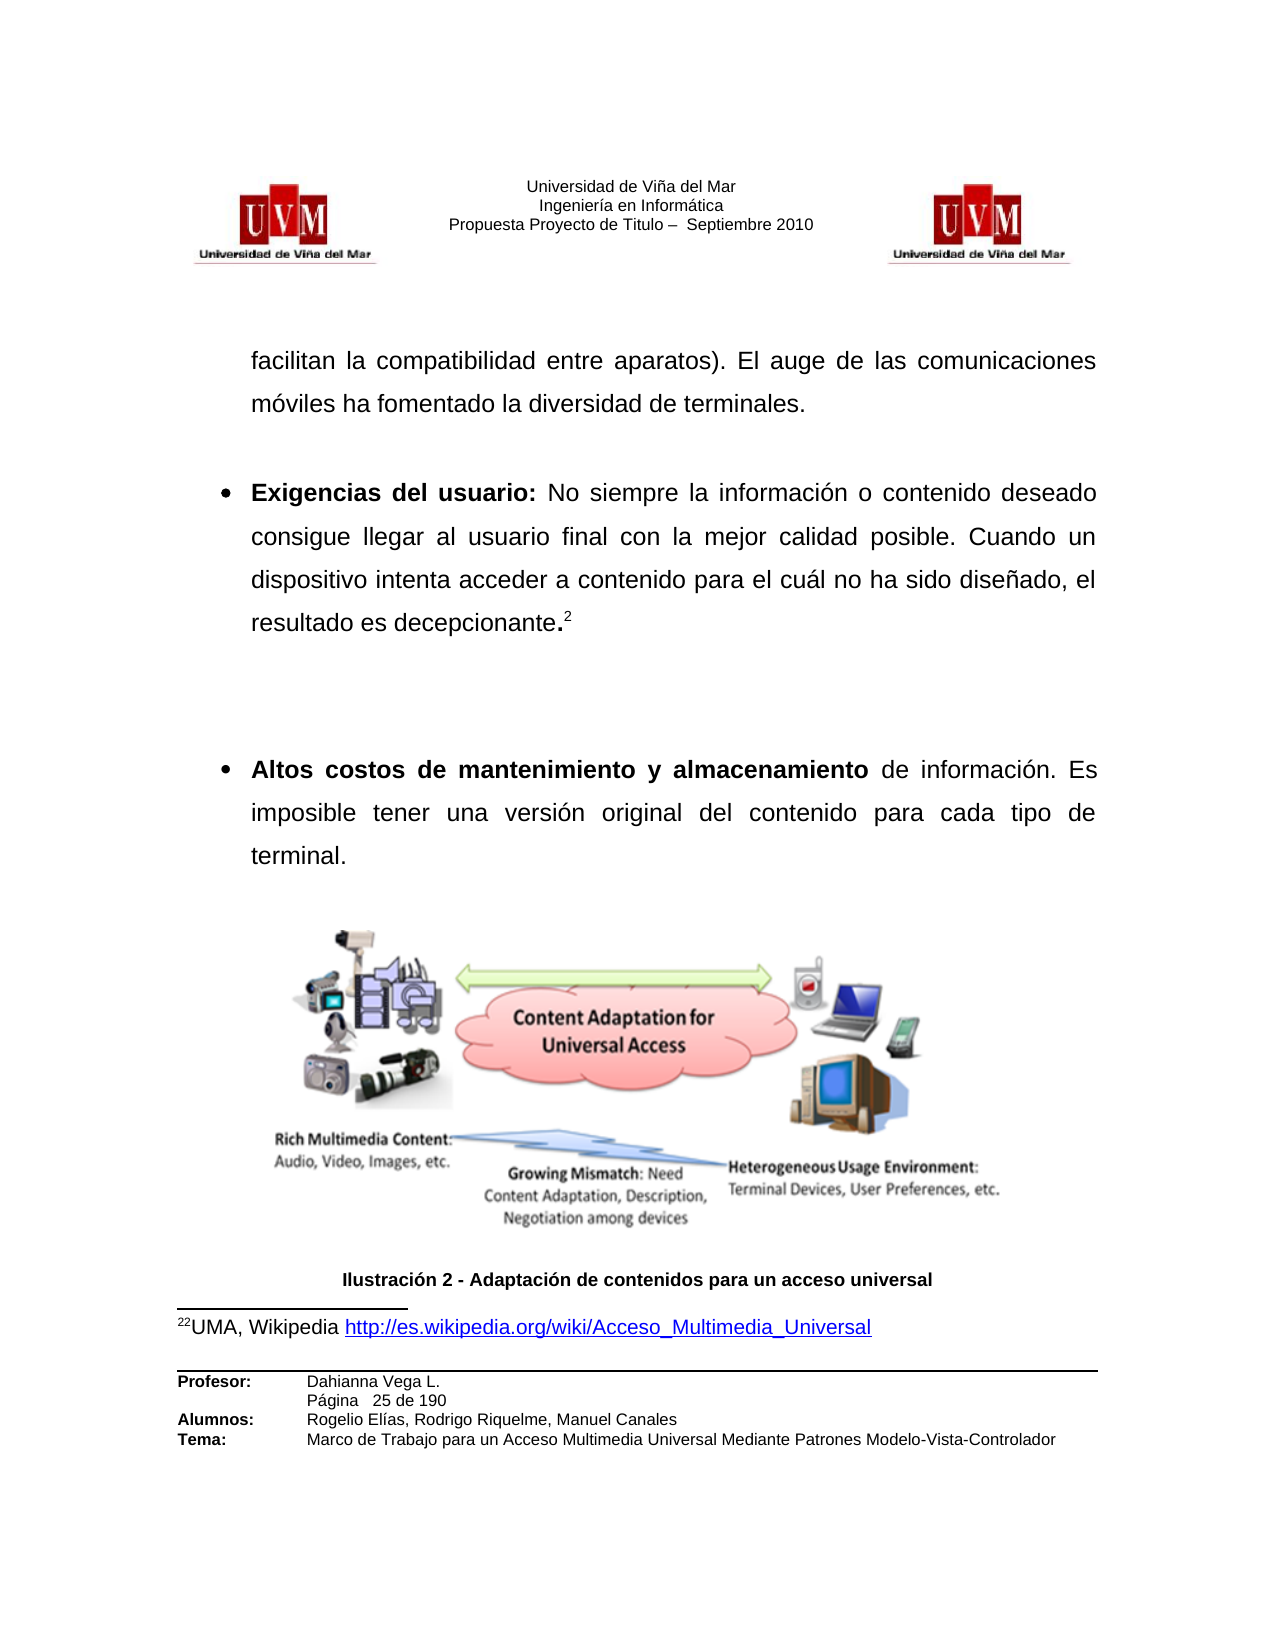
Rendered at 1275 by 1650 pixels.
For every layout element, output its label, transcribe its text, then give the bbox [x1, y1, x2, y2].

picture [871, 176, 1084, 267]
picture [265, 930, 1011, 1234]
picture [177, 176, 390, 267]
text Ilustración 2 - Adaptación de contenidos para un acceso universal [177, 1268, 1098, 1290]
list Altos costos de mantenimiento y almacenamiento de información. Es imposible tener una versión original del contenido para cada tipo de terminal. [221, 755, 1098, 870]
list Exigencias del usuario: No siempre la información o contenido deseado consigue llegar al usuario final con la mejor calidad posible. Cuando un dispositivo intenta acceder a contenido para el cuál no ha sido diseñado, el resultado es decepcionante. [221, 478, 1098, 637]
